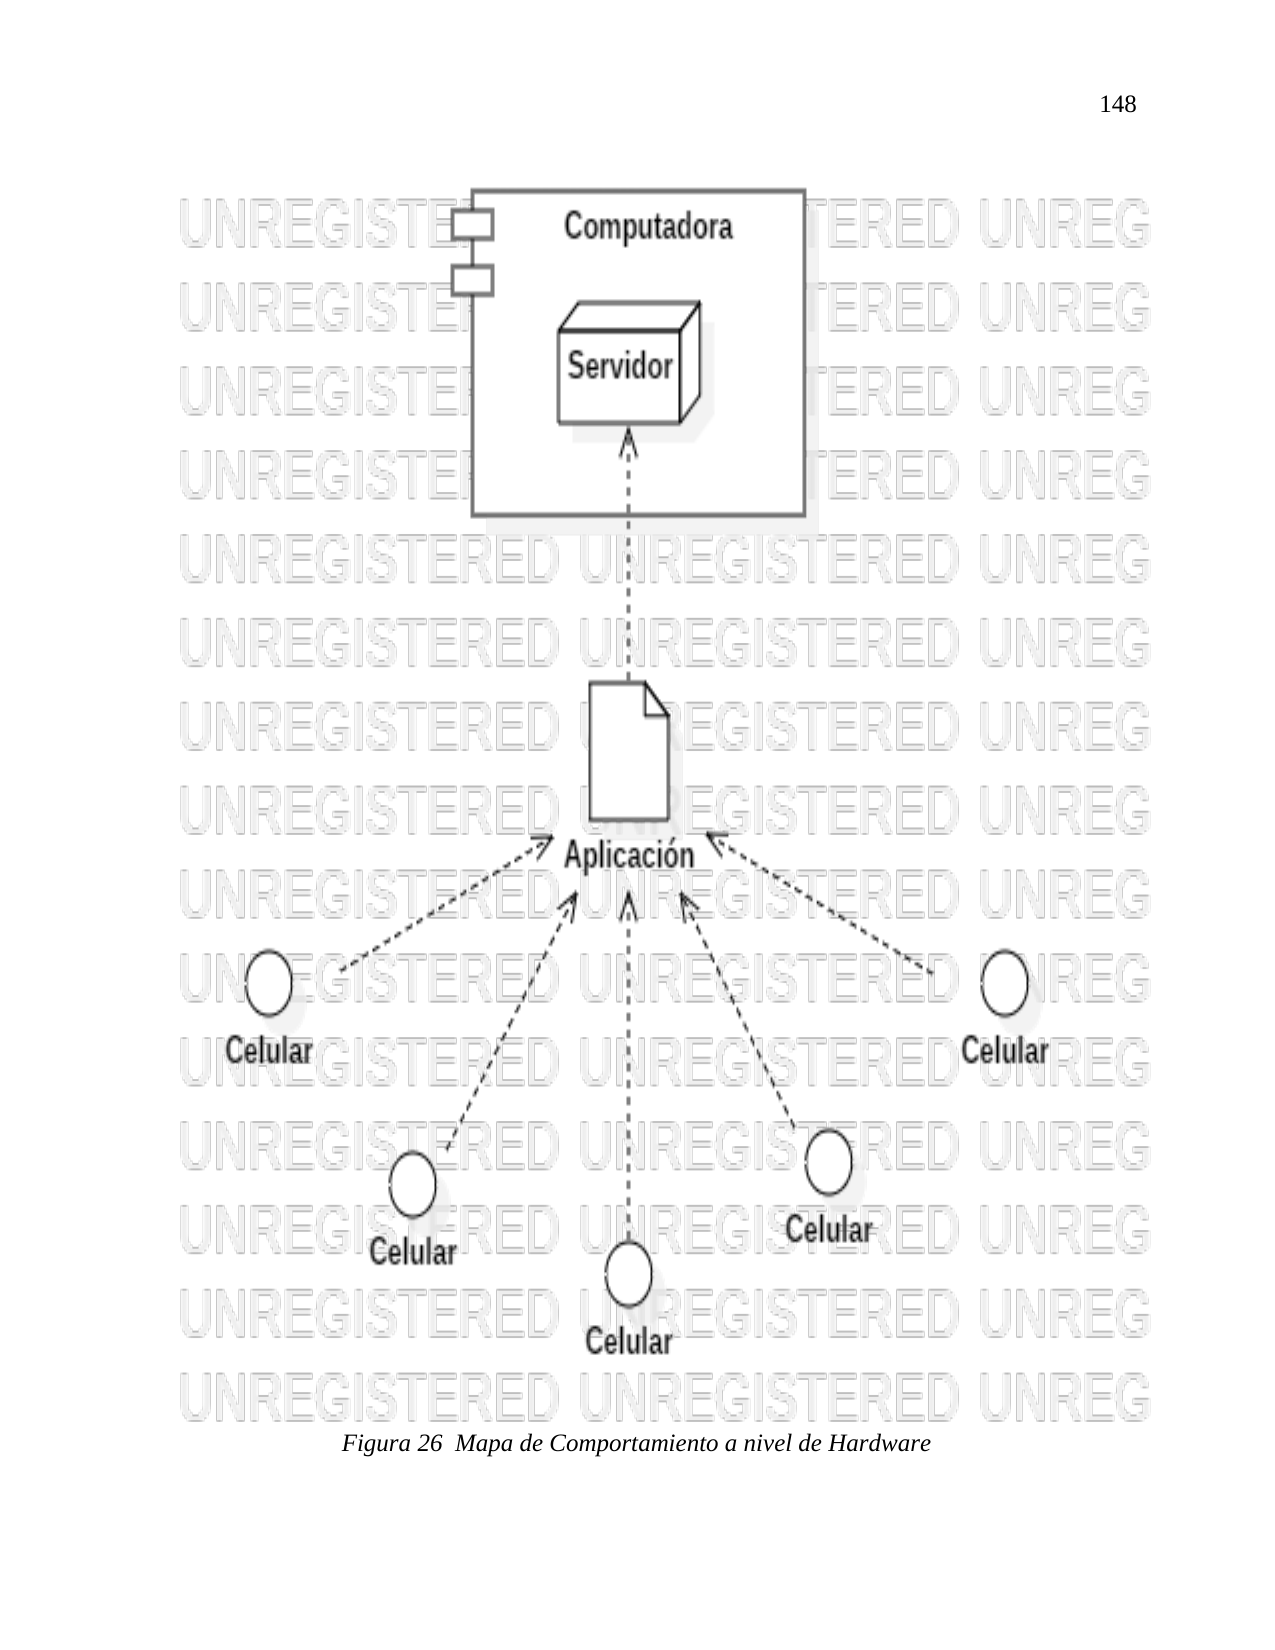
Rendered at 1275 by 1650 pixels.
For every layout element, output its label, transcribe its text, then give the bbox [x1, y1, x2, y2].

picture [179, 164, 1155, 1429]
text Figura 26 Mapa de Comportamiento a nivel de Hardware [150, 1428, 1125, 1457]
